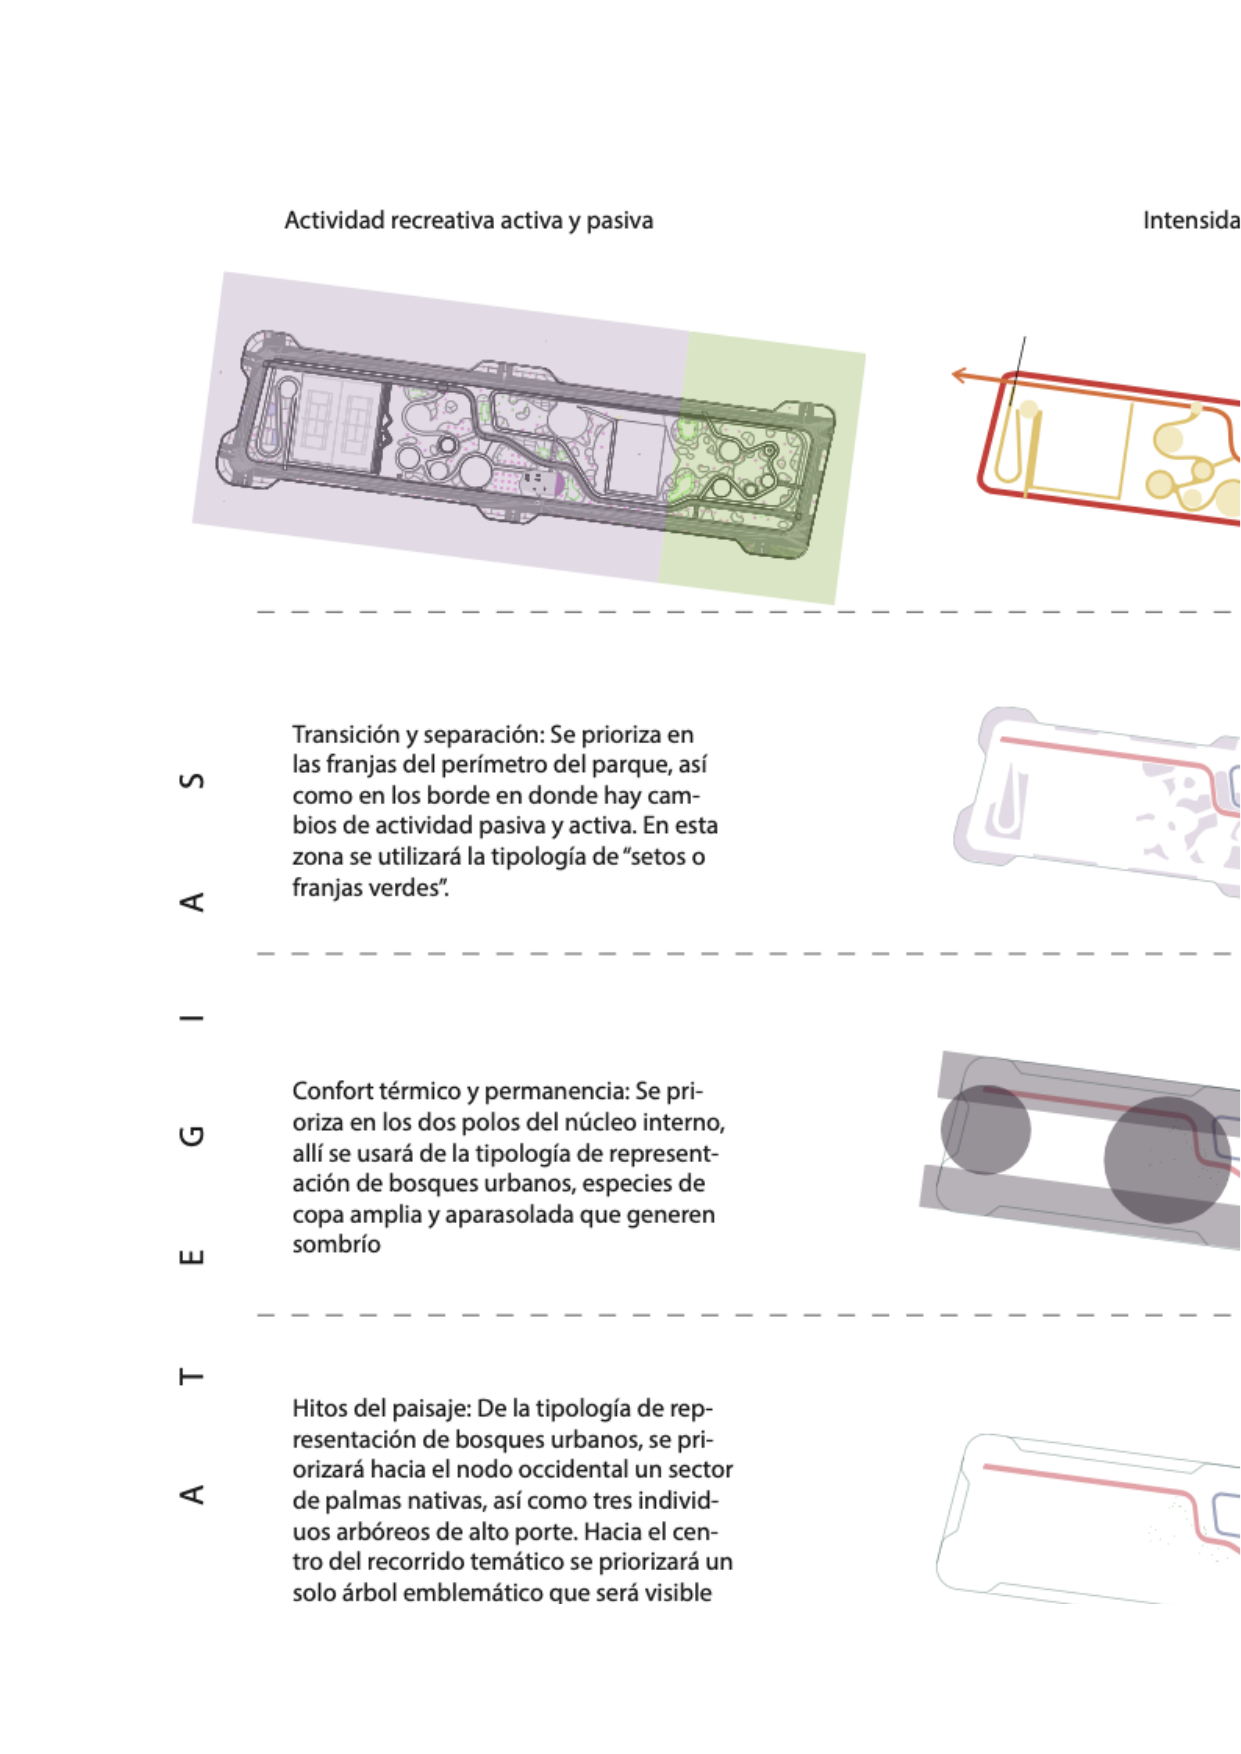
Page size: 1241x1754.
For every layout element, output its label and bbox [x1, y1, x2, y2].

picture [147, 150, 1241, 1604]
